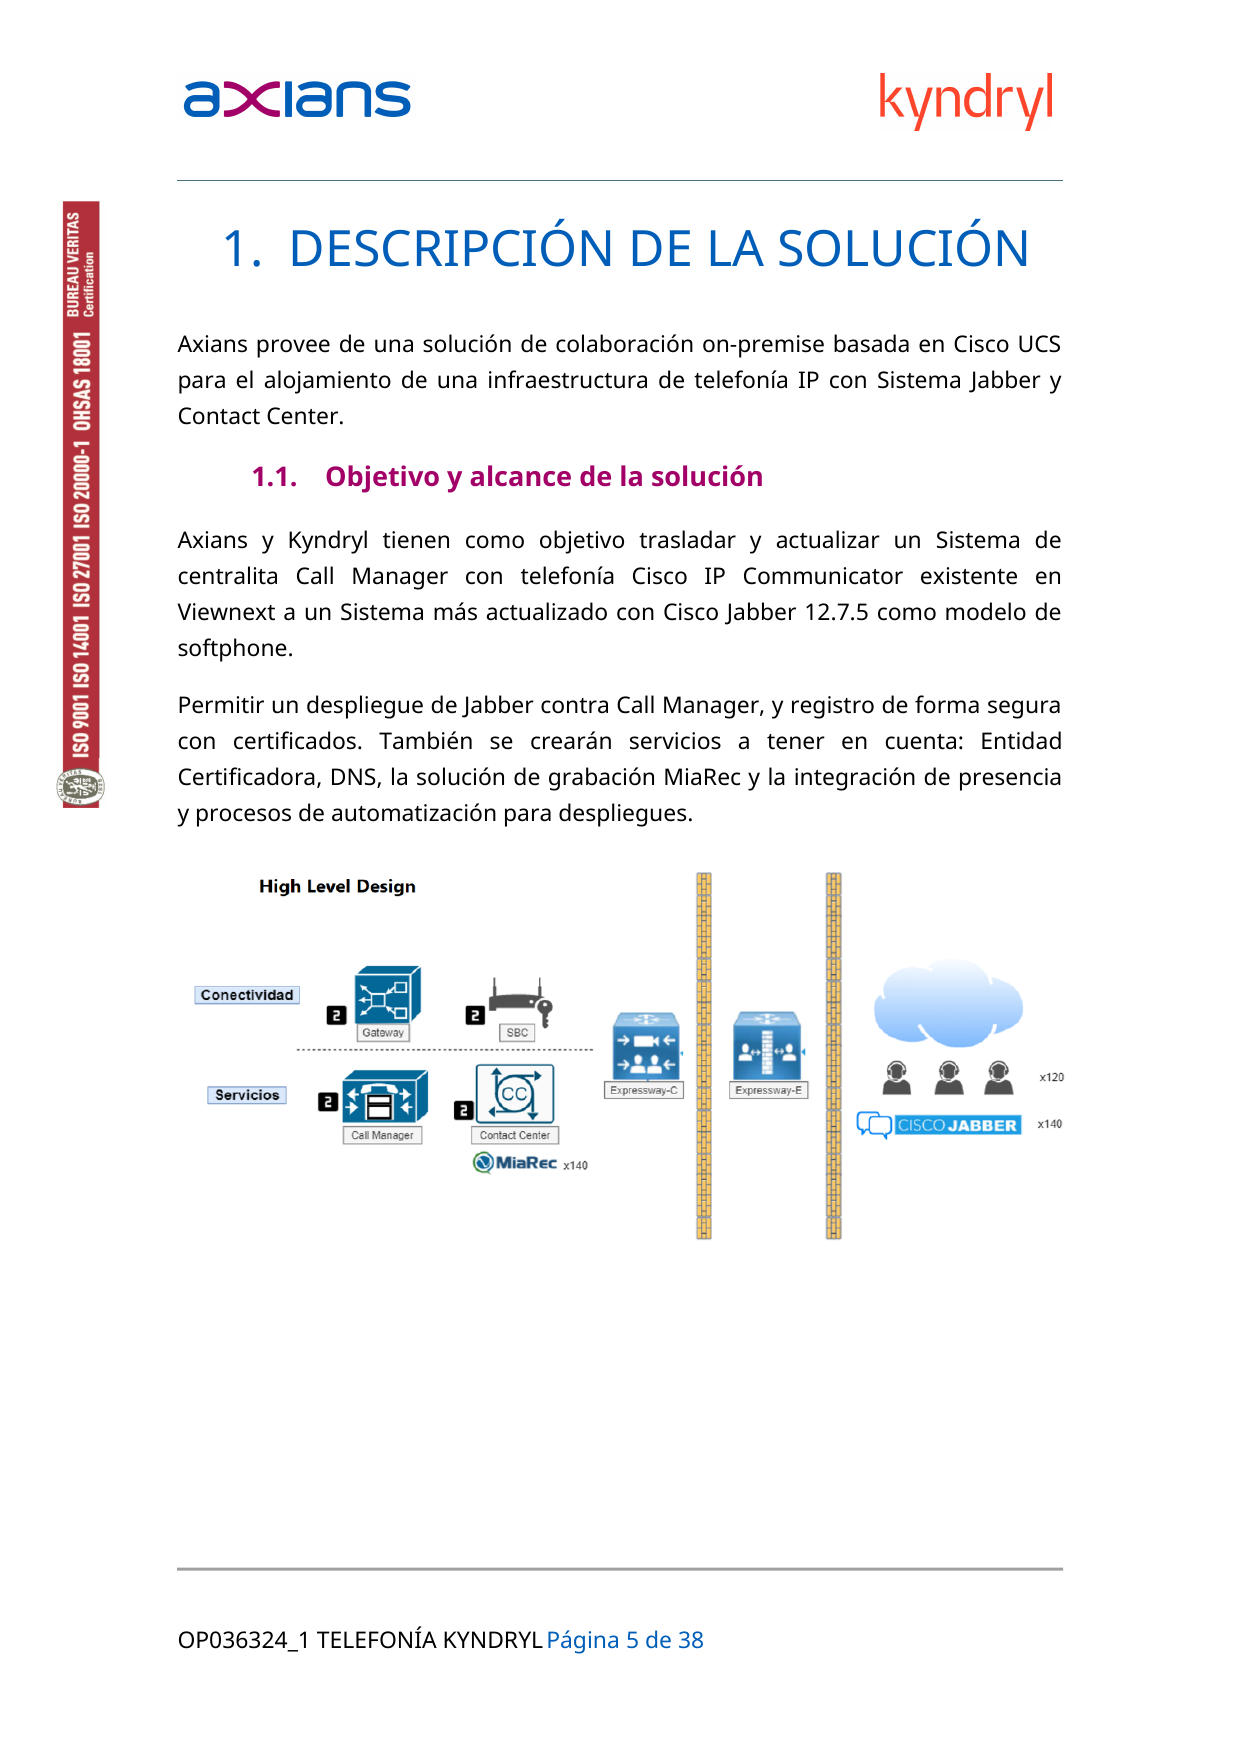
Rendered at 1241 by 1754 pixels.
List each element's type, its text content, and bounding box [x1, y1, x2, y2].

picture [177, 73, 416, 118]
text Axians provee de una solución de colaboración on-premise basada en Cisco UCS para el alojamiento de una infraestructura de telefonía IP con Sistema Jabber y Contact Center. [177, 328, 1063, 431]
picture [56, 202, 107, 807]
text Objetivo y alcance de la solución [251, 457, 1063, 494]
text Axians y Kyndryl tienen como objetivo trasladar y actualizar un Sistema de centralita Call Manager con telefonía Cisco IP Communicator existente en Viewnext a un Sistema más actualizado con Cisco Jabber 12.7.5 como modelo de softphone. [177, 524, 1063, 663]
picture [880, 73, 1052, 131]
text DESCRIPCIÓN DE LA SOLUCIÓN [222, 212, 1063, 281]
text Permitir un despliegue de Jabber contra Call Manager, y registro de forma segura con certificados. También se crearán servicios a tener en cuenta: Entidad Certificadora, DNS, la solución de grabación MiaRec y la integración de presencia y procesos de automatización para despliegues. [177, 689, 1063, 828]
picture [177, 853, 1087, 1255]
